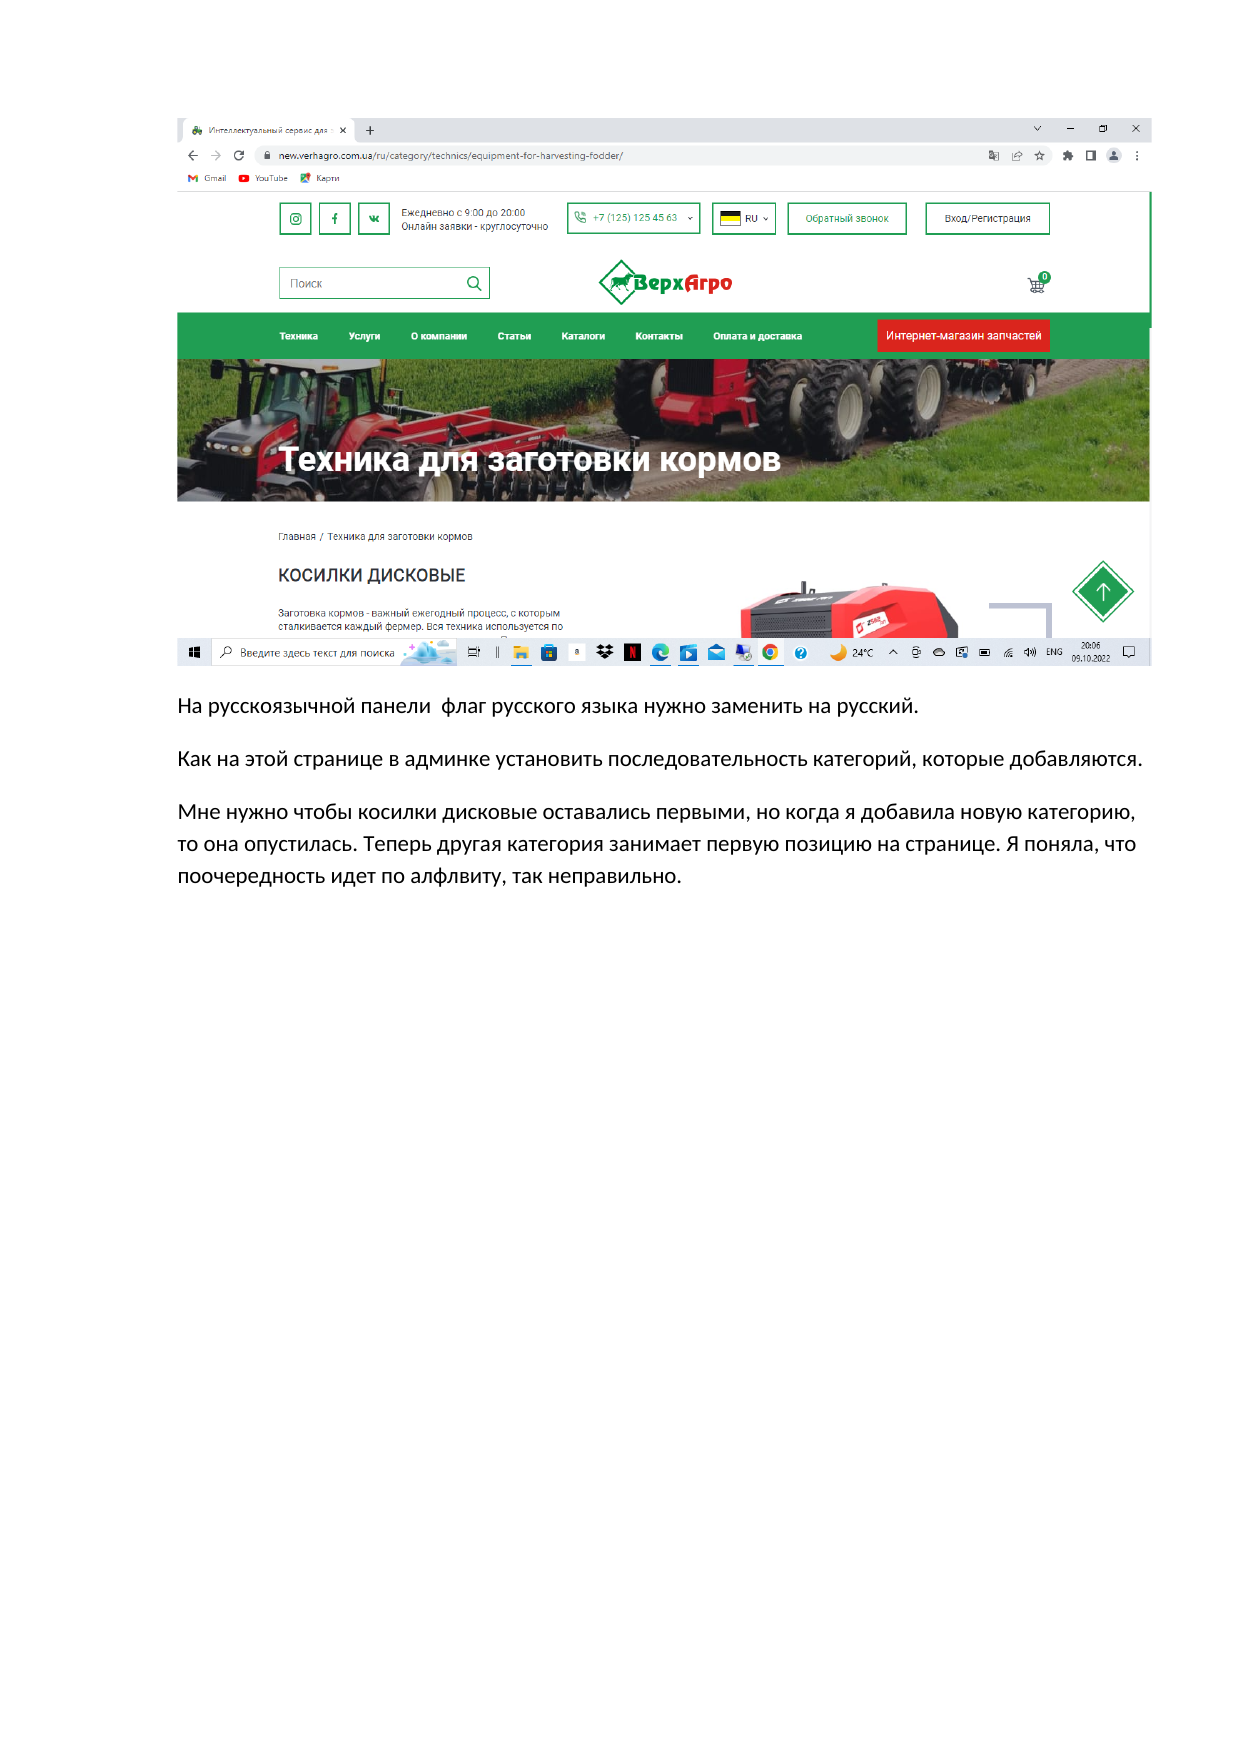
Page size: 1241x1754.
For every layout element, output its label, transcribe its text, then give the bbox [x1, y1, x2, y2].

text Мне нужно чтобы косилки дисковые оставались первыми, но когда я добавила новую категорию, то она опустилась. Теперь другая категория занимает первую позицию на странице. Я поняла, что поочередность идет по алфлвиту, так неправильно. [177, 797, 1152, 889]
text На русскоязычной панели флаг русского языка нужно заменить на русский. [177, 691, 1152, 719]
text Как на этой странице в админке установить последовательность категорий, которые добавляются. [177, 744, 1152, 772]
picture [177, 118, 1152, 666]
